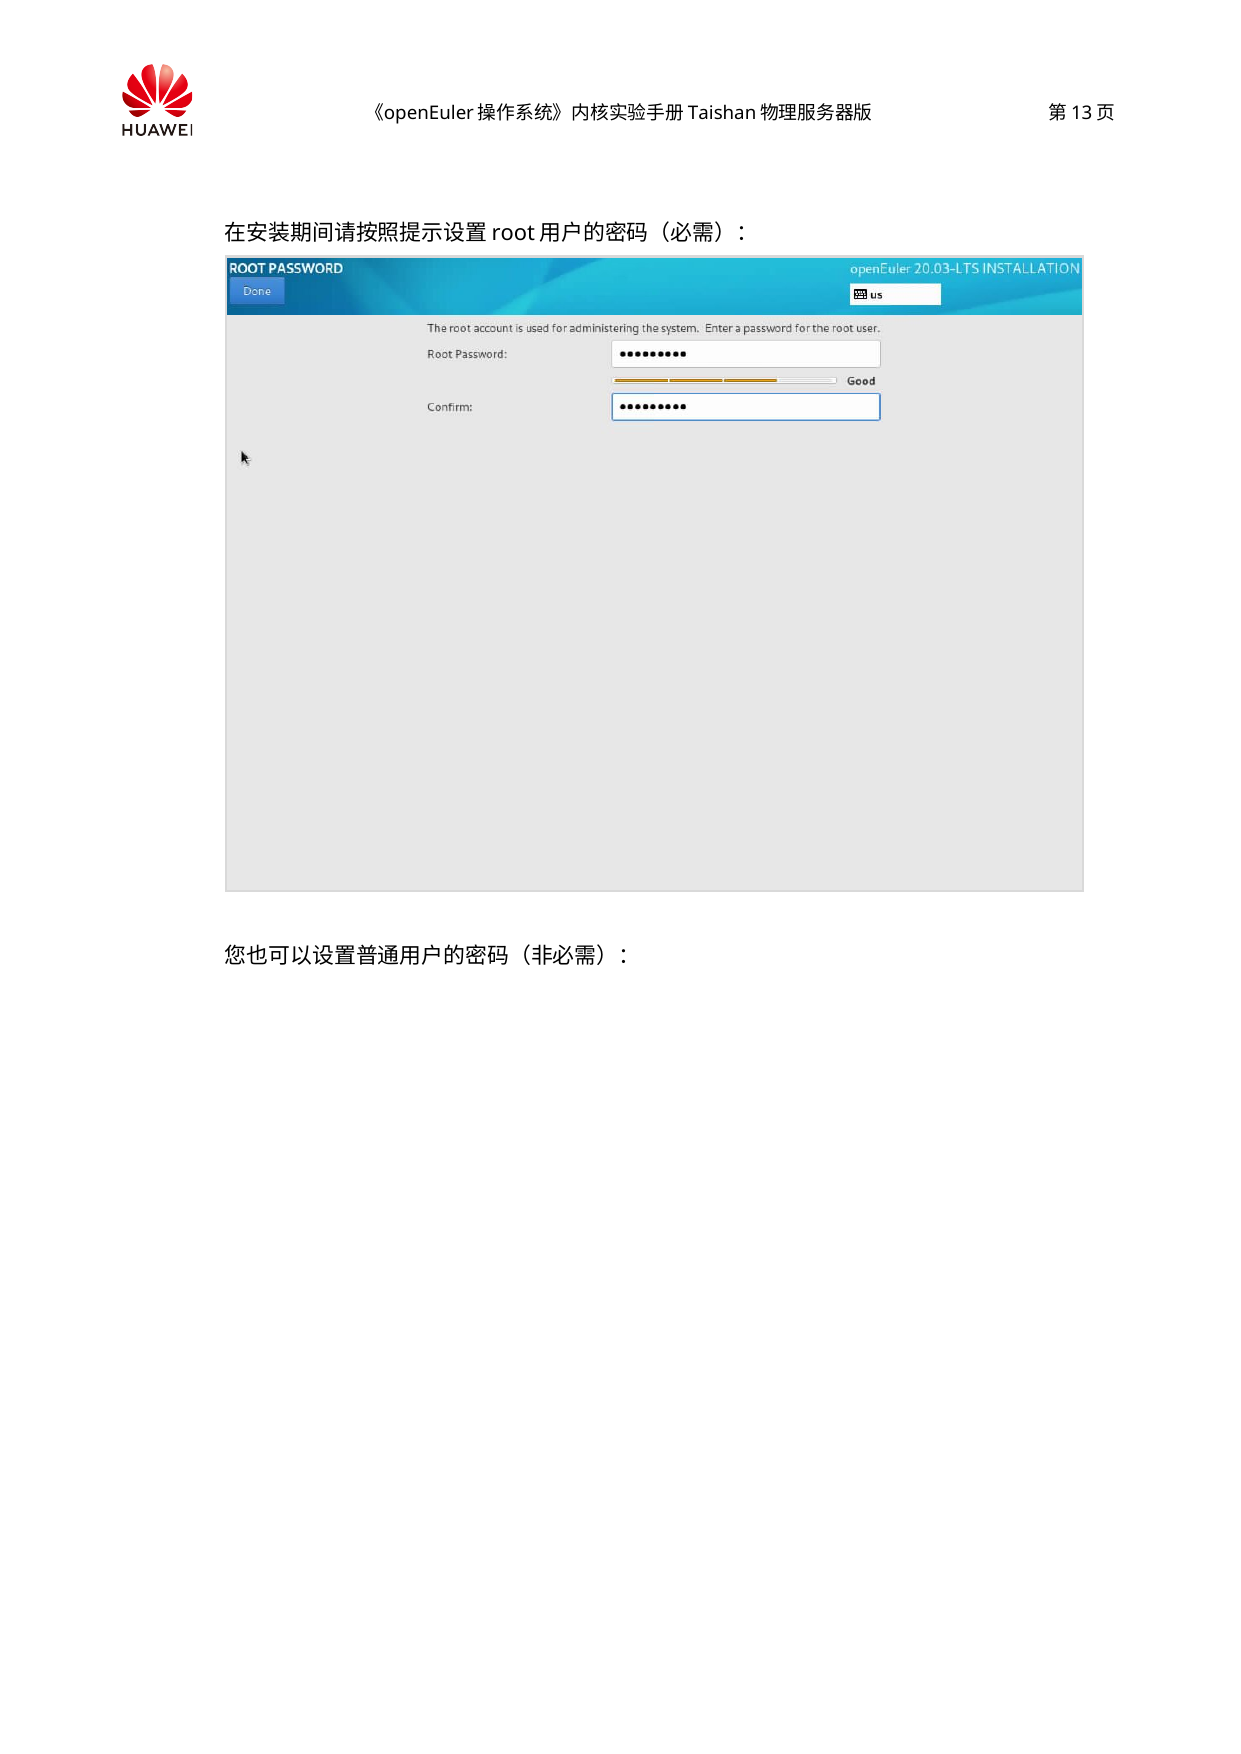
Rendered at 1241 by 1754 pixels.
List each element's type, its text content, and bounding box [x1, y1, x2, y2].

text 您也可以设置普通用户的密码（非必需）： [224, 938, 1122, 970]
picture [227, 258, 1082, 890]
text 在安装期间请按照提示设置root用户的密码（必需）： [224, 215, 1122, 247]
picture [122, 64, 193, 136]
